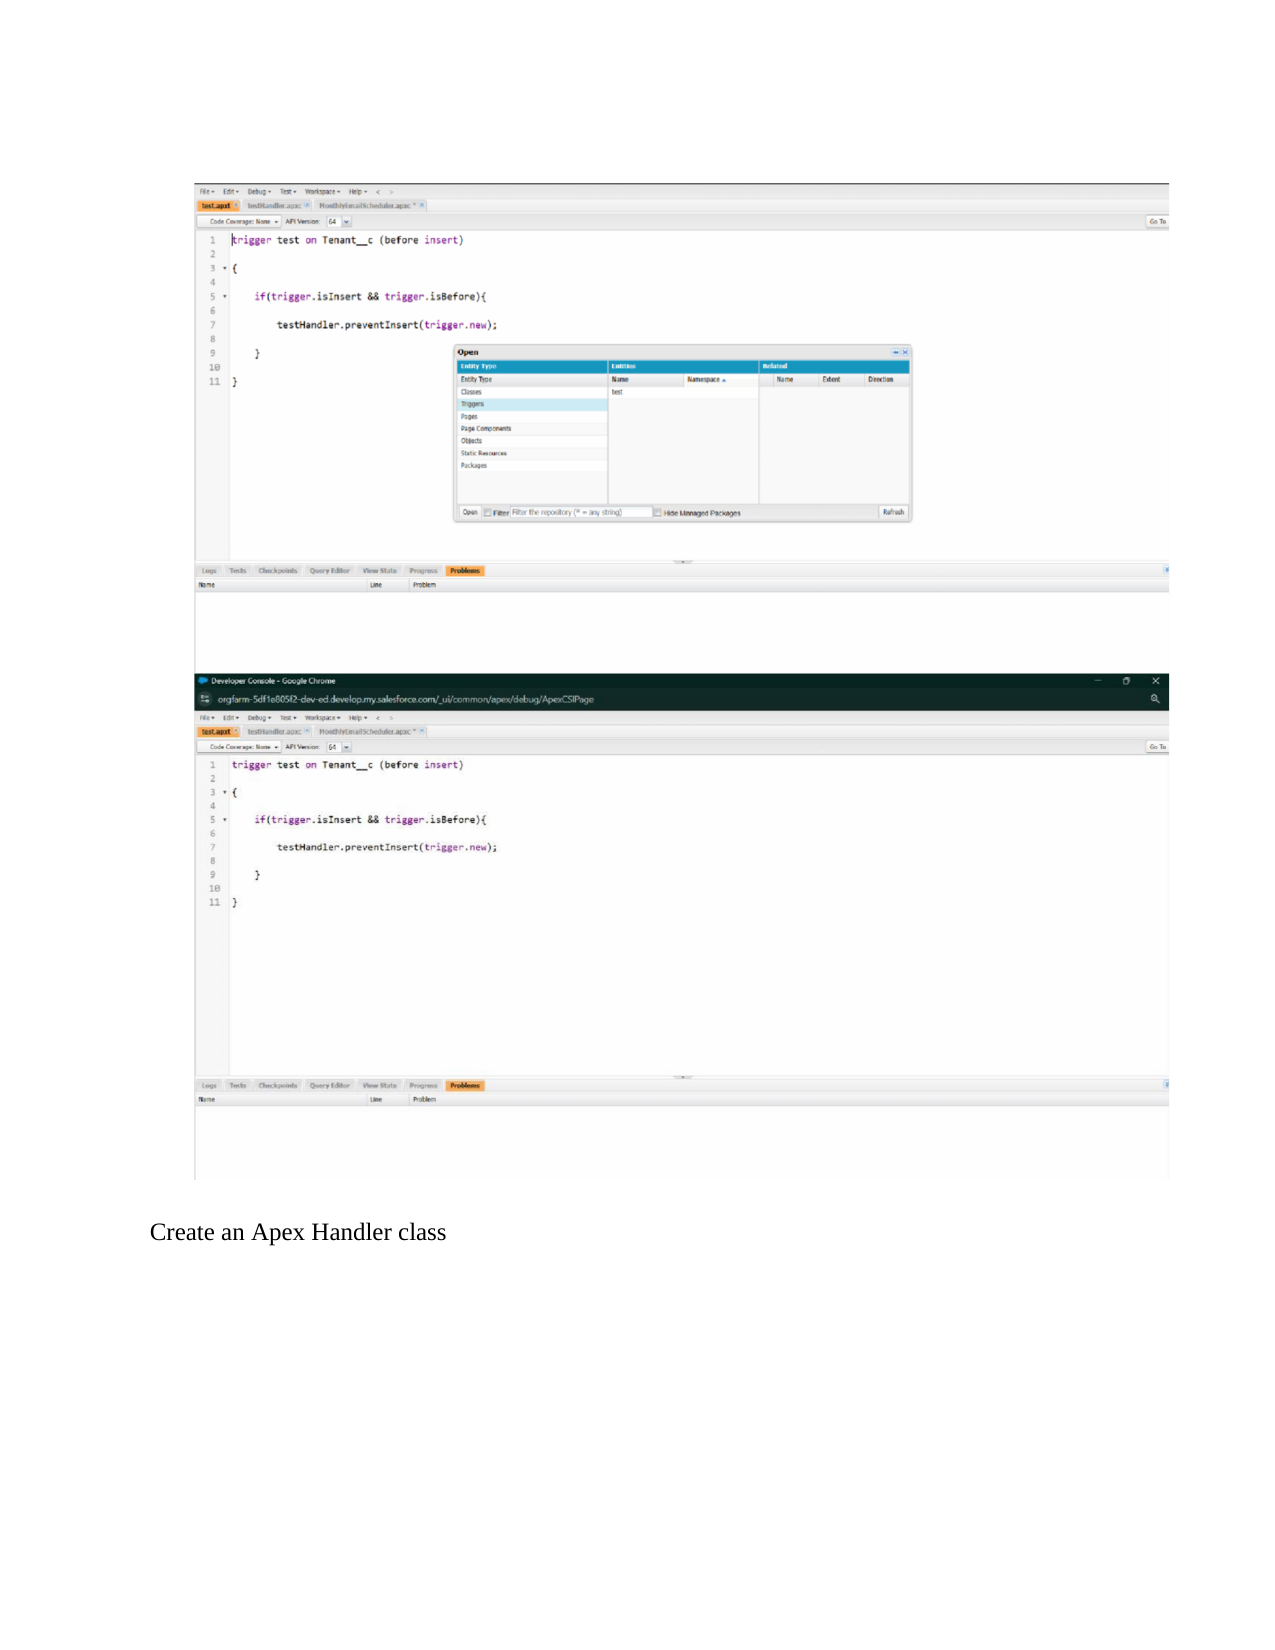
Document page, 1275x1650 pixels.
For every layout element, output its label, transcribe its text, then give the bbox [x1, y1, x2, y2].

text Create an Apex Handler class [149, 1217, 1189, 1246]
picture [193, 183, 1170, 1180]
